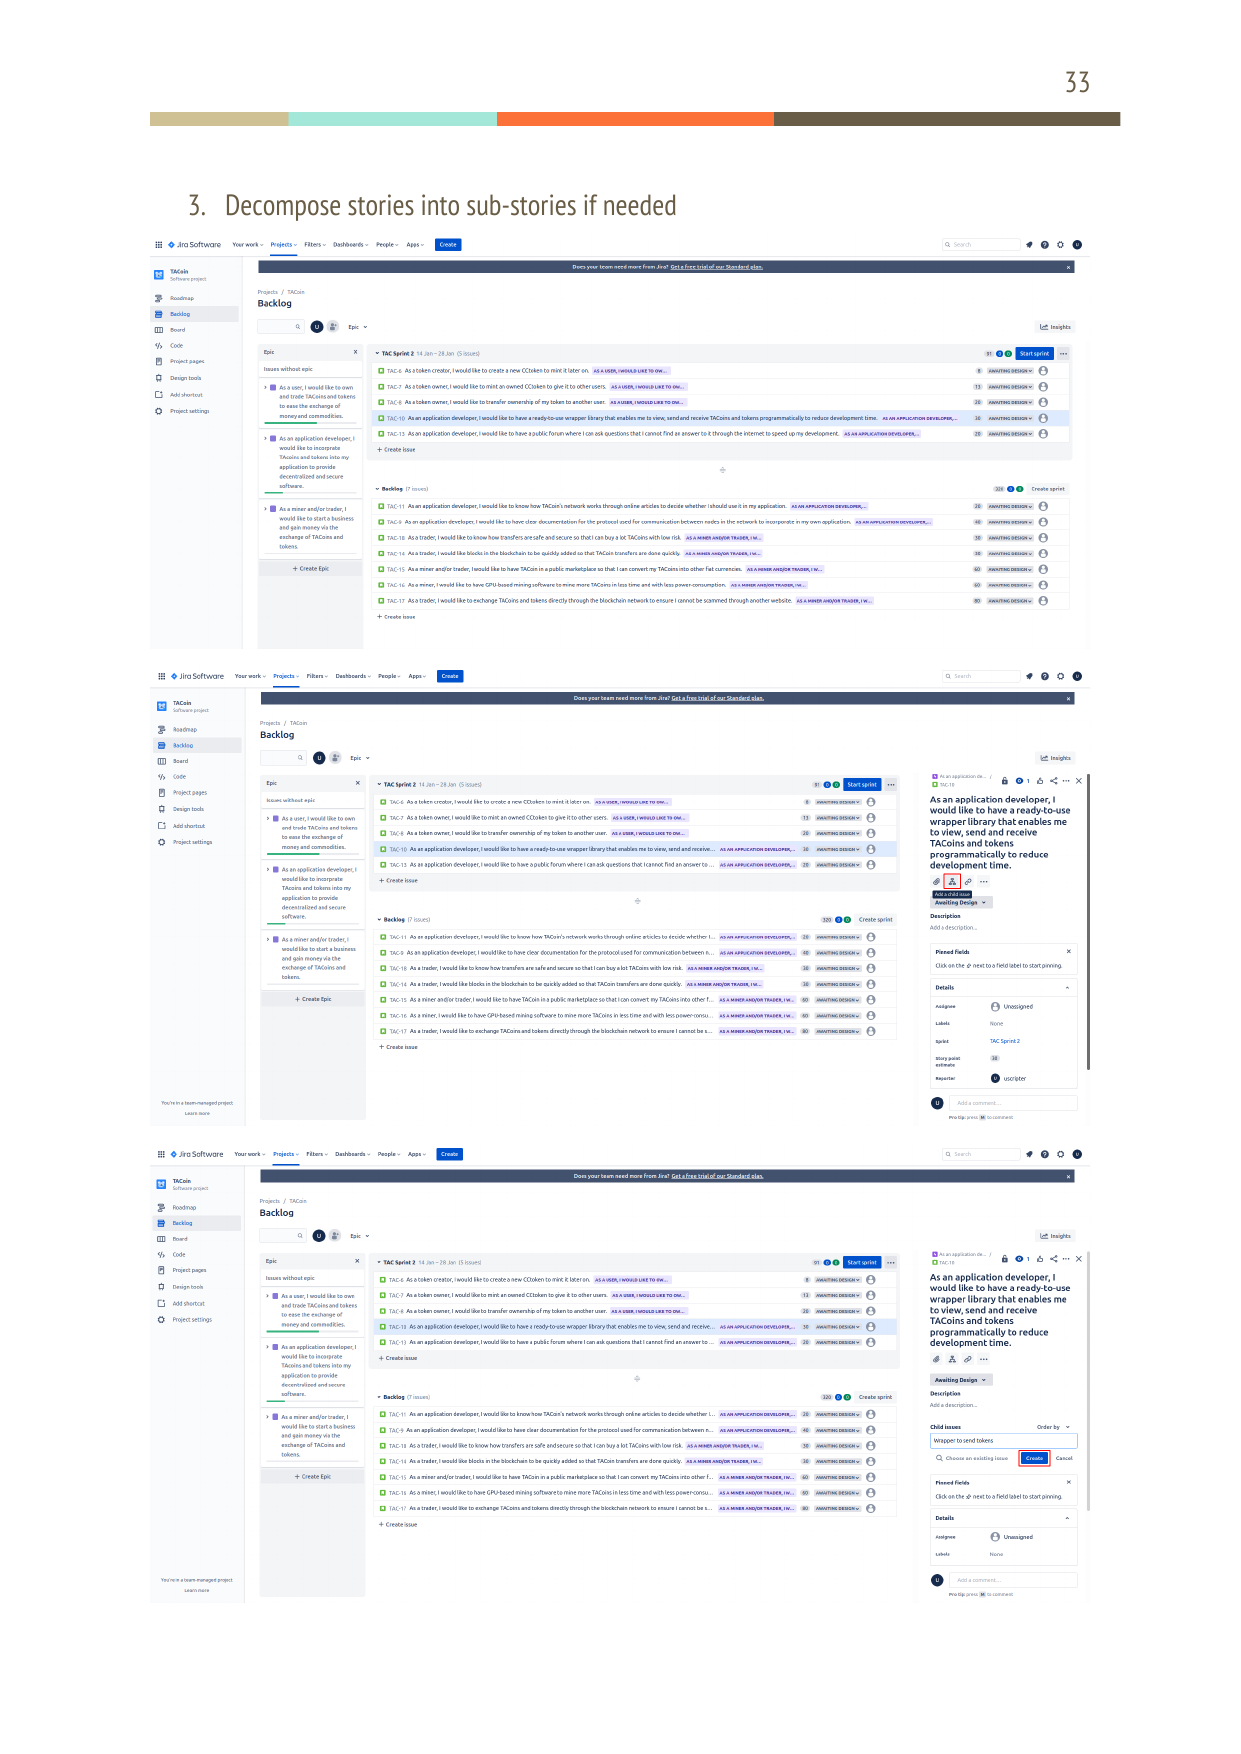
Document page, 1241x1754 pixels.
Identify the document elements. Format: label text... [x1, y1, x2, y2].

subtitle Decompose stories into sub-stories if needed [187, 186, 1090, 223]
picture [150, 112, 1121, 126]
picture [150, 235, 1091, 649]
picture [150, 1144, 1091, 1603]
picture [150, 667, 1091, 1126]
